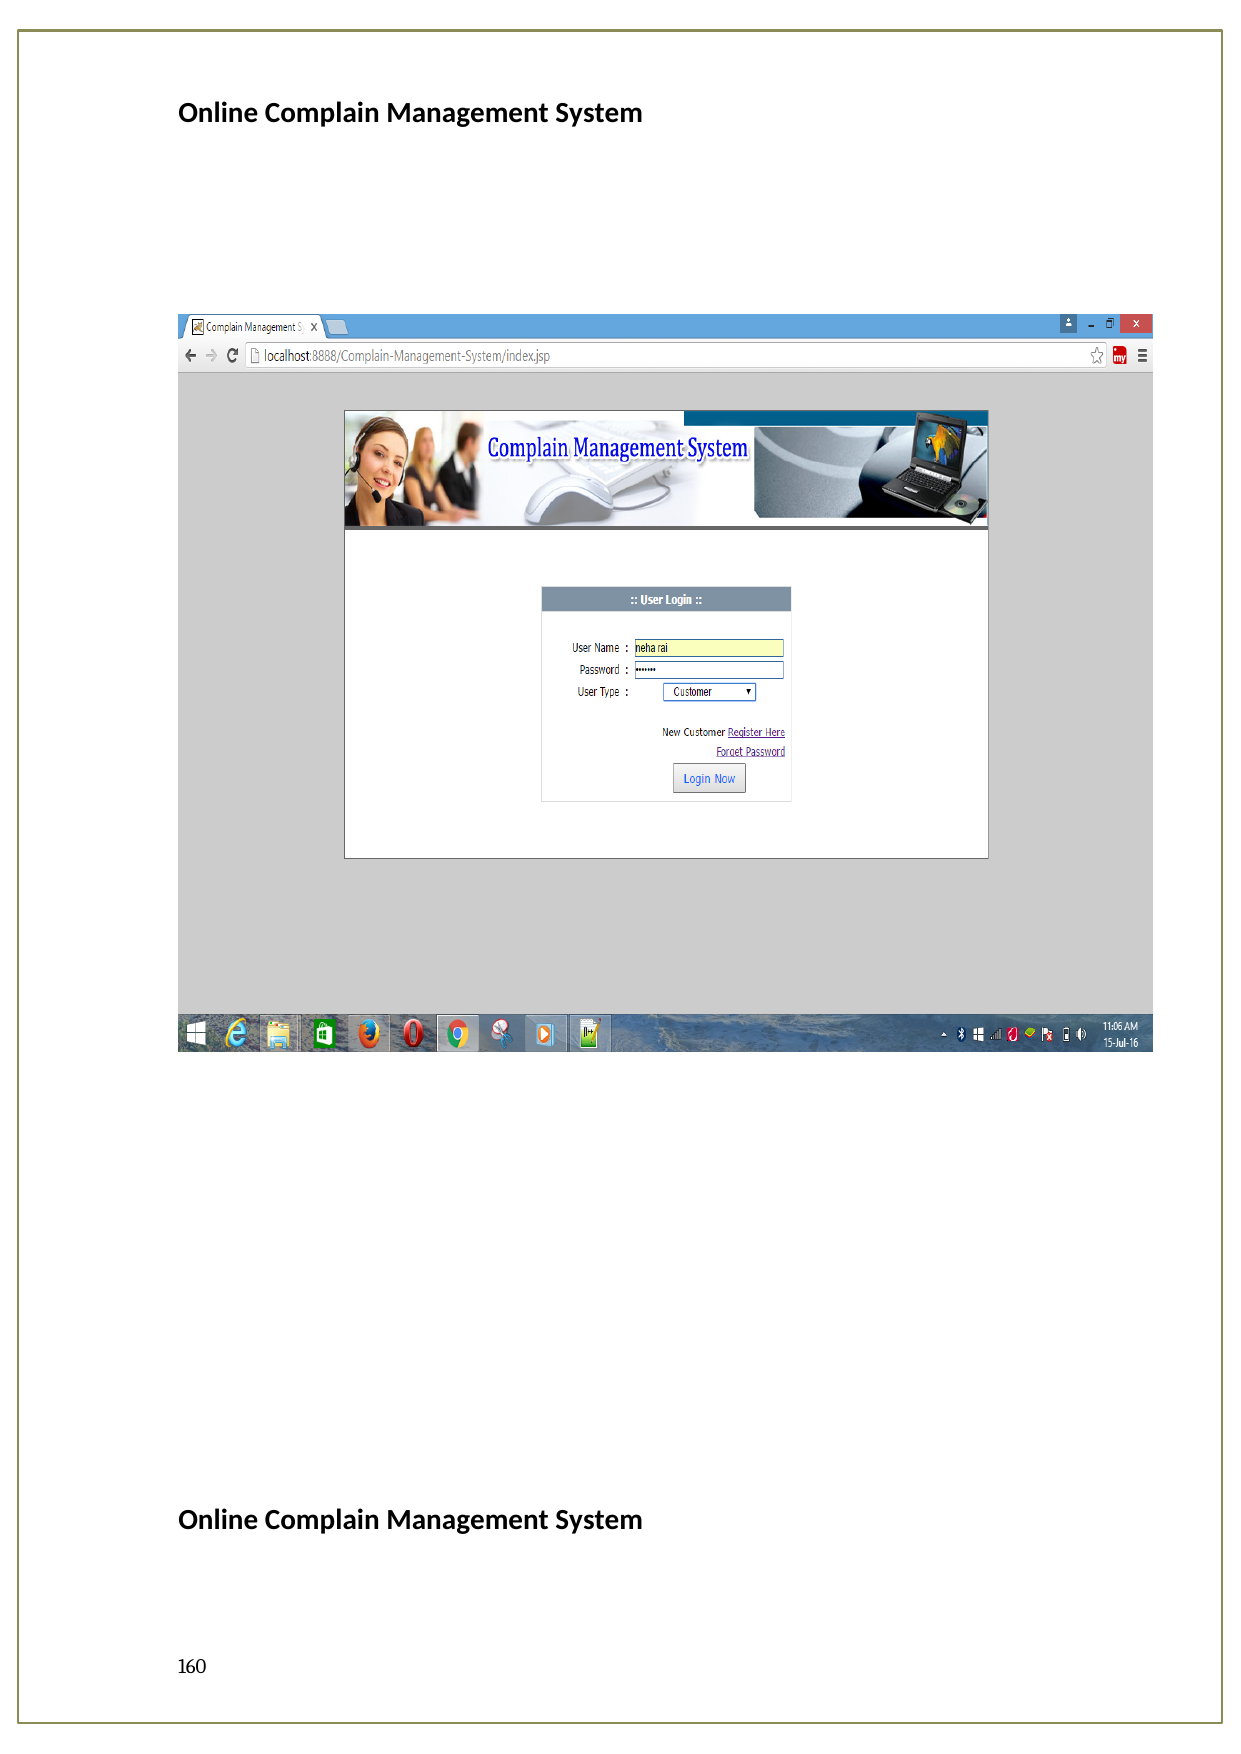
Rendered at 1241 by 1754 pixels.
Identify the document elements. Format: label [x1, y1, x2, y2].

picture [178, 314, 1153, 1052]
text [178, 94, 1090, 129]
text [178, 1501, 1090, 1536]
